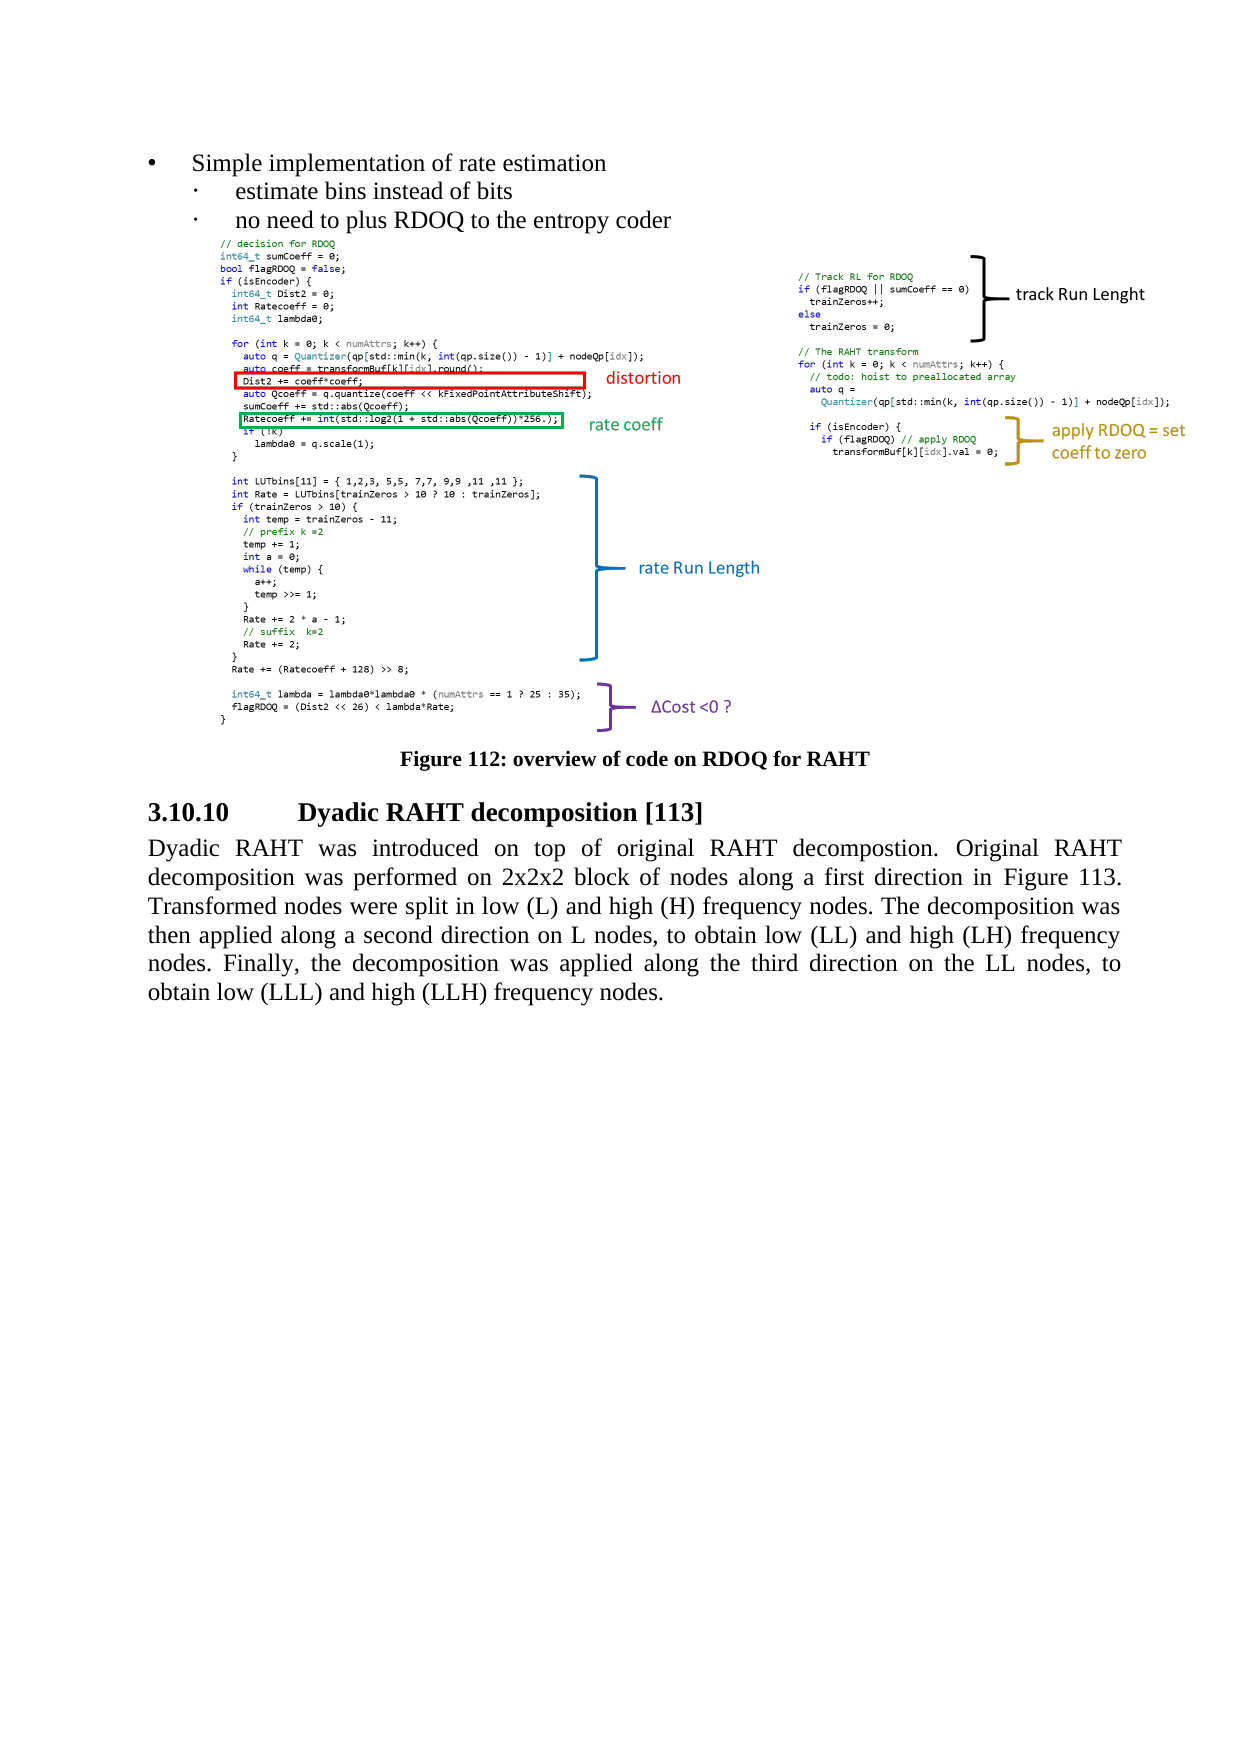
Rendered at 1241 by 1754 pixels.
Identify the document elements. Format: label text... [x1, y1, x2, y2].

list Simple implementation of rate estimation [148, 148, 1122, 176]
subtitle Dyadic RAHT decomposition [113] [148, 796, 1122, 827]
list estimate bins instead of bits [191, 176, 1122, 205]
picture [166, 233, 1201, 746]
list no need to plus RDOQ to the entropy coder [191, 205, 1122, 233]
